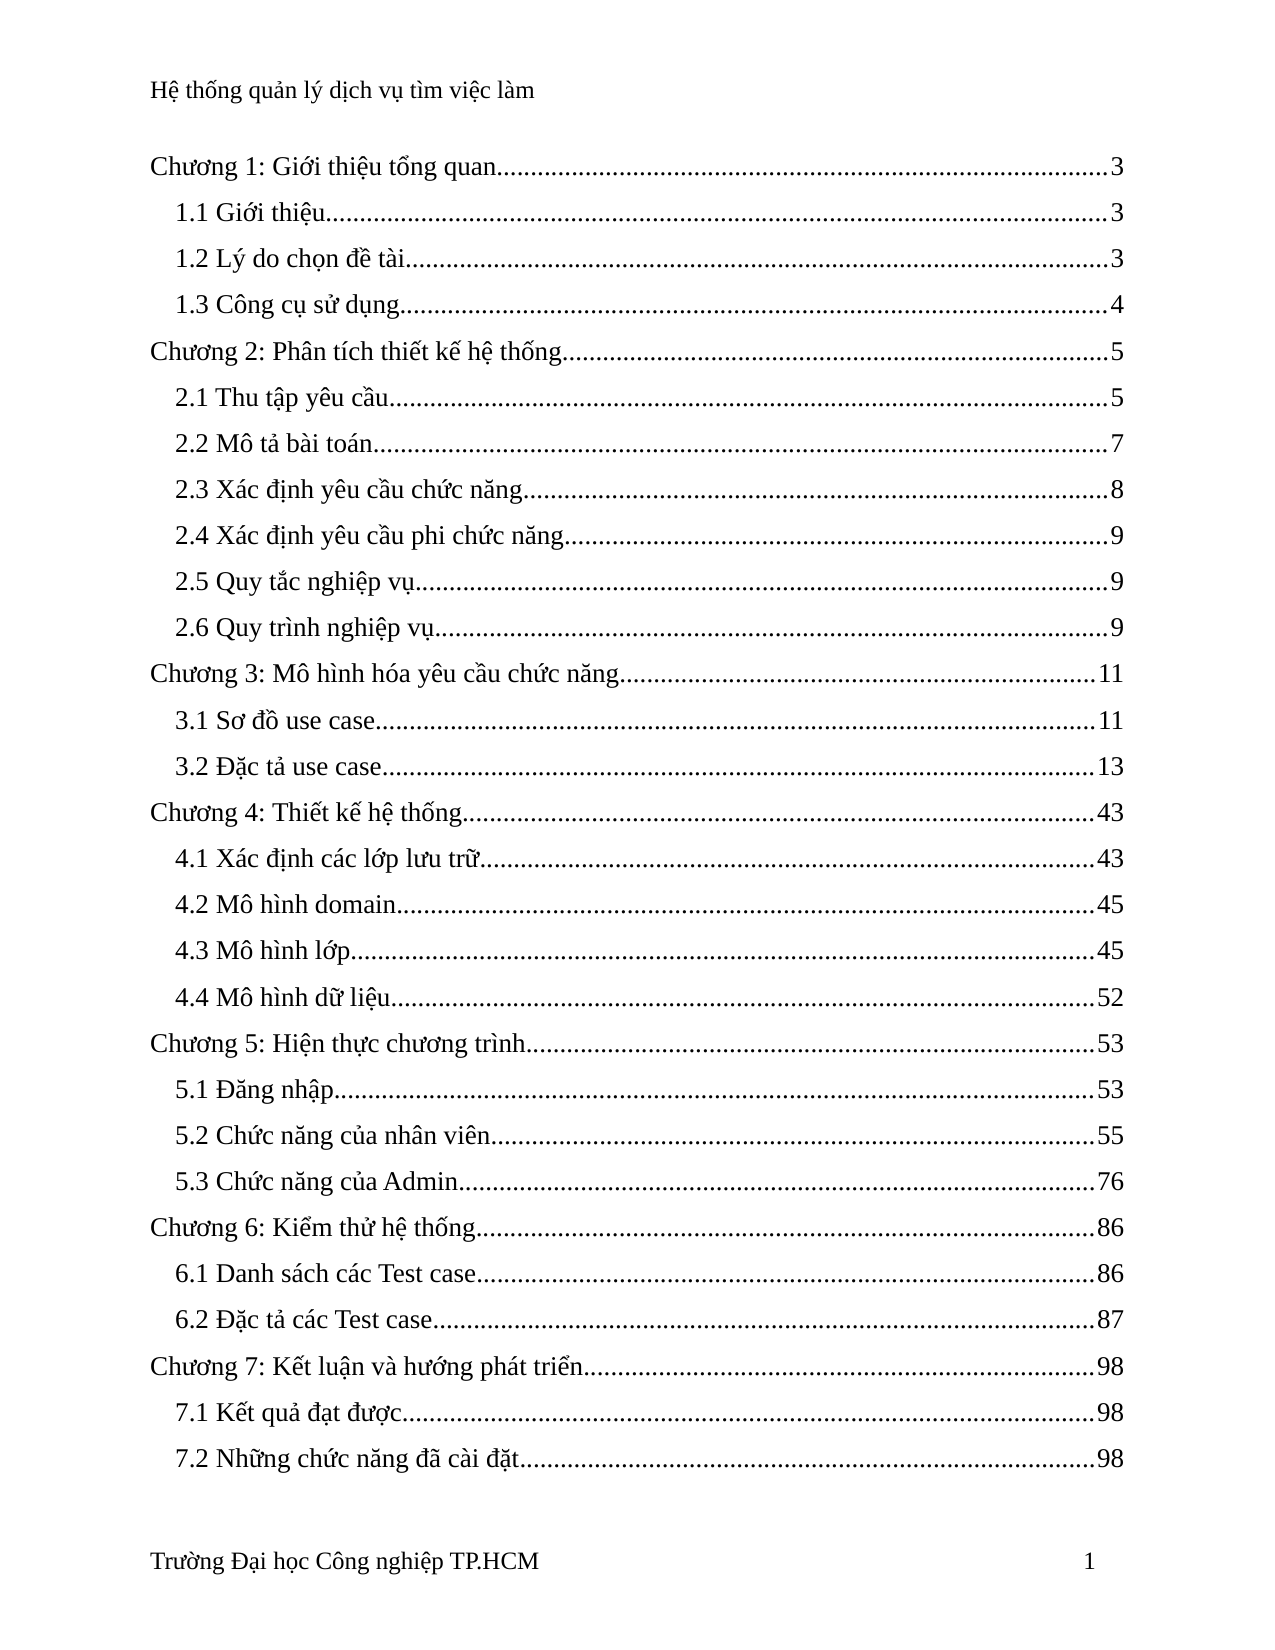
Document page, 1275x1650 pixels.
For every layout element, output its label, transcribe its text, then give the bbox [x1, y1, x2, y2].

text 7.1 Kết quả đạt được 98 [175, 1396, 1125, 1427]
text 5.2 Chức năng của nhân viên 55 [175, 1119, 1125, 1150]
text 6.2 Đặc tả các Test case 87 [175, 1304, 1125, 1335]
text 5.3 Chức năng của Admin 76 [175, 1165, 1125, 1196]
text 5.1 Đăng nhập 53 [175, 1073, 1125, 1104]
text 6.1 Danh sách các Test case 86 [175, 1257, 1125, 1289]
text 2.2 Mô tả bài toán 7 [175, 427, 1125, 458]
text Chương 7: Kết luận và hướng phát triển 98 [150, 1350, 1125, 1381]
text 4.4 Mô hình dữ liệu 52 [175, 981, 1125, 1012]
text 4.3 Mô hình lớp 45 [175, 934, 1125, 966]
text 2.1 Thu tập yêu cầu 5 [175, 381, 1125, 412]
text 3.2 Đặc tả use case 13 [175, 750, 1125, 781]
text 2.4 Xác định yêu cầu phi chức năng 9 [175, 519, 1125, 550]
text 7.2 Những chức năng đã cài đặt 98 [175, 1442, 1125, 1473]
text 2.5 Quy tắc nghiệp vụ 9 [175, 565, 1125, 596]
text Chương 1: Giới thiệu tổng quan 3 [150, 150, 1125, 181]
text 1.2 Lý do chọn đề tài 3 [175, 242, 1125, 273]
text 4.2 Mô hình domain 45 [175, 888, 1125, 919]
text 1.3 Công cụ sử dụng 4 [175, 288, 1125, 319]
text Chương 2: Phân tích thiết kế hệ thống 5 [150, 334, 1125, 366]
text 2.3 Xác định yêu cầu chức năng 8 [175, 473, 1125, 504]
text Chương 5: Hiện thực chương trình 53 [150, 1027, 1125, 1058]
text 1.1 Giới thiệu 3 [175, 196, 1125, 227]
text Chương 6: Kiểm thử hệ thống 86 [150, 1211, 1125, 1242]
text 3.1 Sơ đồ use case 11 [175, 704, 1125, 735]
text 2.6 Quy trình nghiệp vụ 9 [175, 611, 1125, 643]
text Chương 3: Mô hình hóa yêu cầu chức năng 11 [150, 658, 1125, 689]
text 4.1 Xác định các lớp lưu trữ 43 [175, 842, 1125, 873]
text Chương 4: Thiết kế hệ thống 43 [150, 796, 1125, 827]
